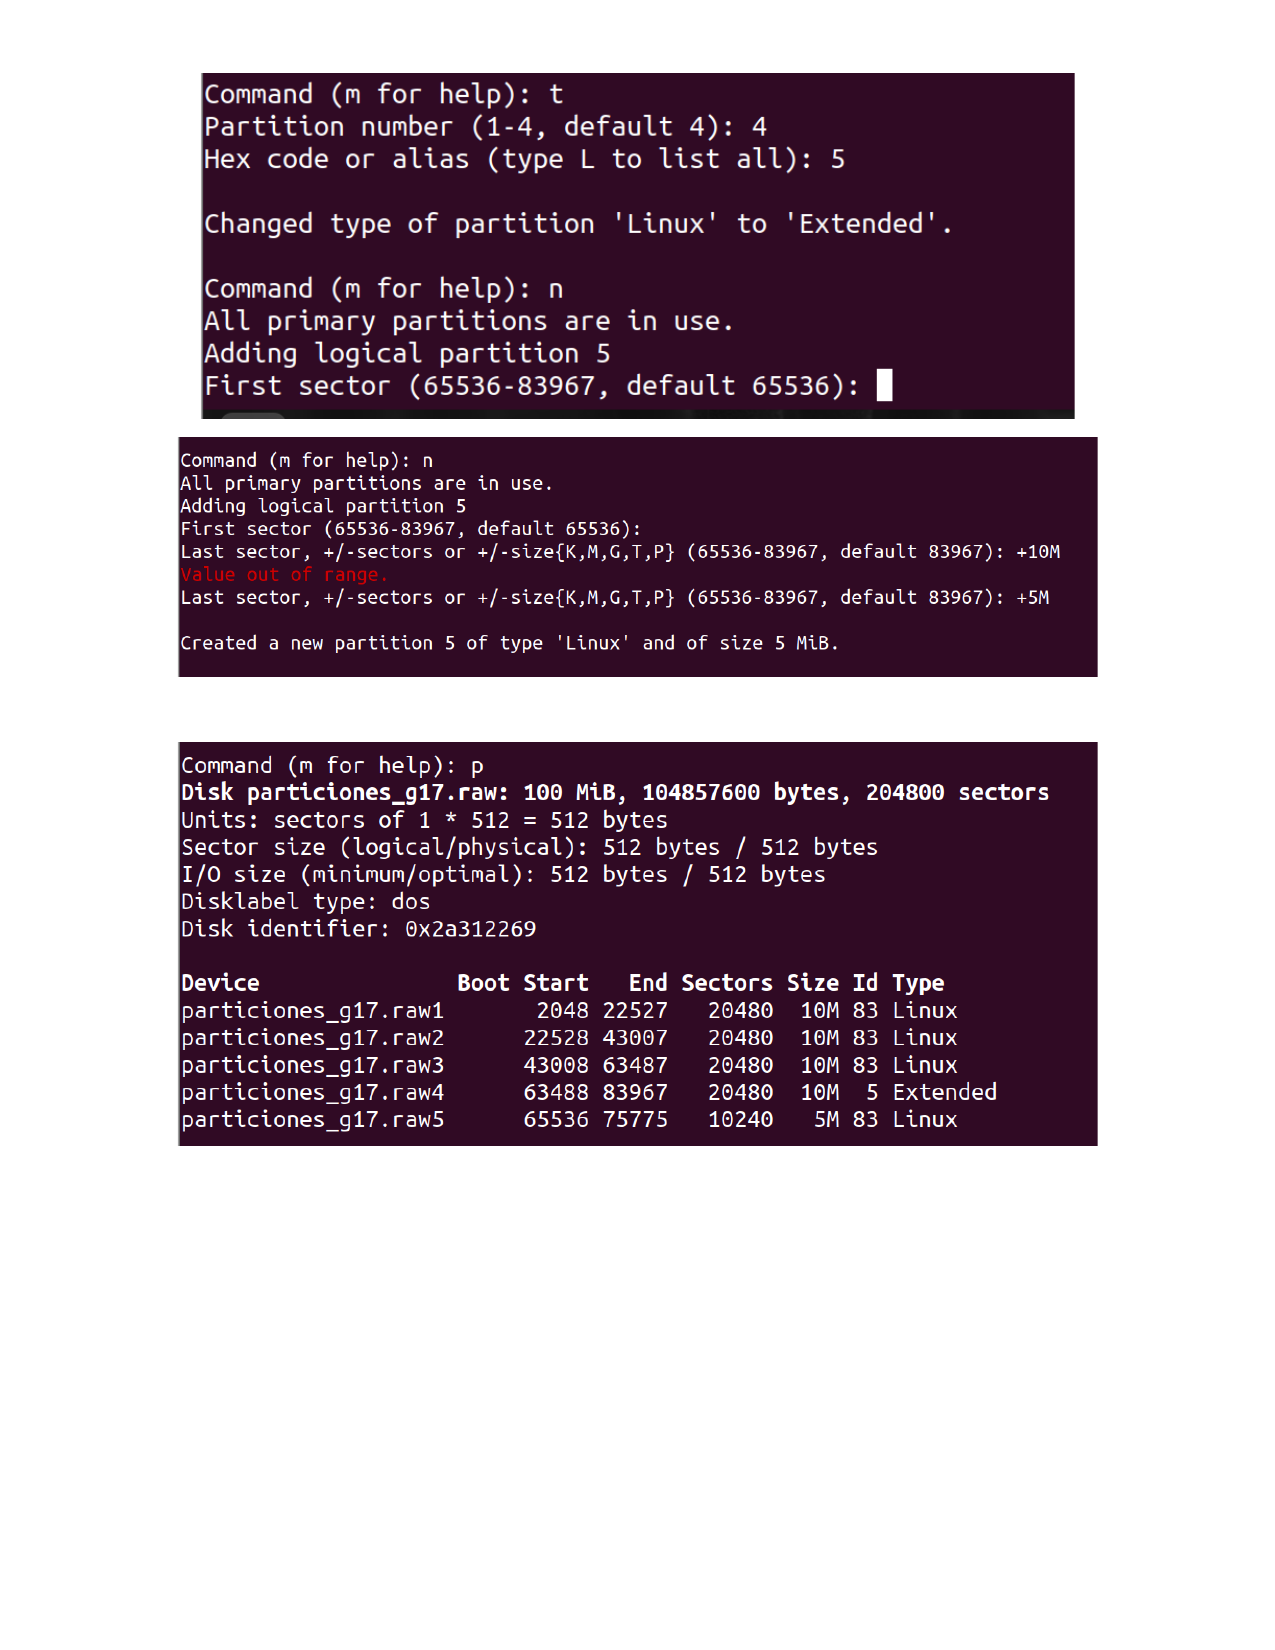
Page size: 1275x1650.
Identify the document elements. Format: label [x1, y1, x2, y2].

picture [177, 742, 1098, 1146]
picture [200, 73, 1075, 419]
picture [177, 437, 1098, 677]
